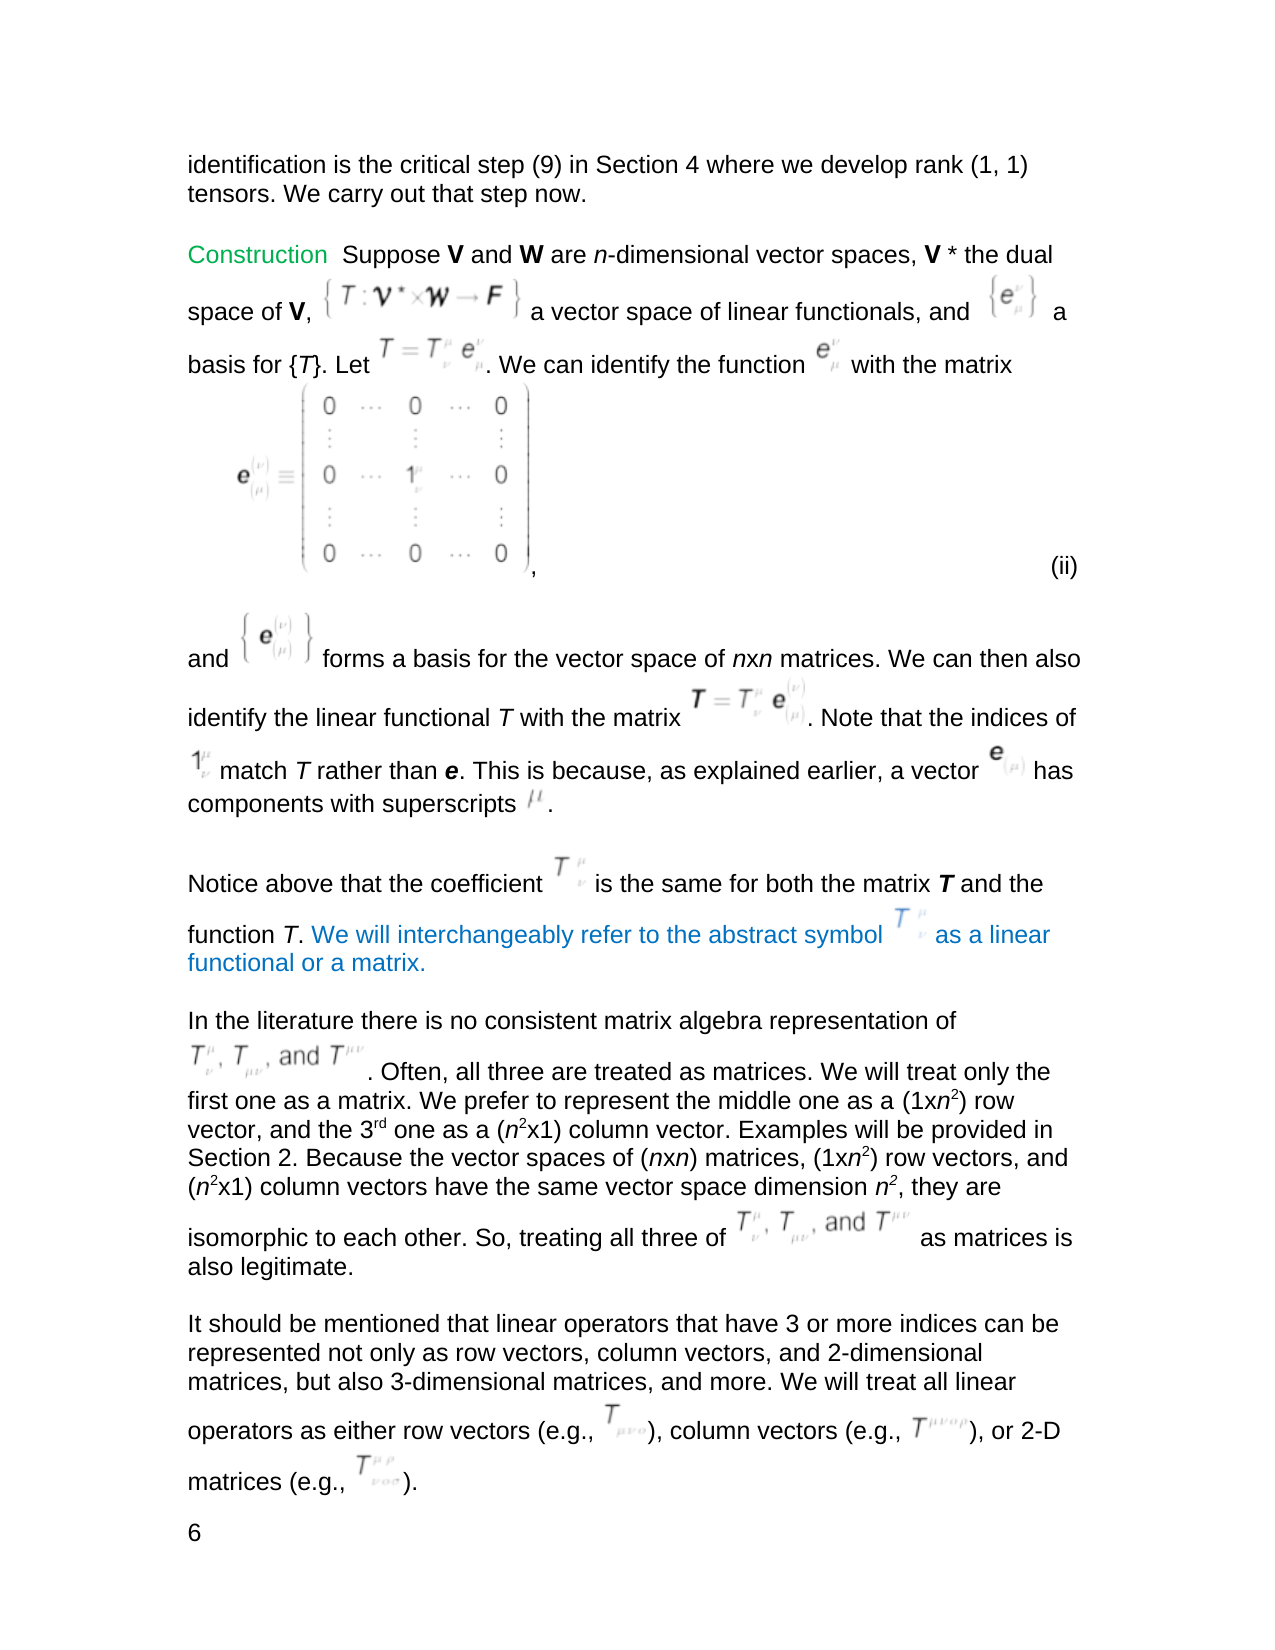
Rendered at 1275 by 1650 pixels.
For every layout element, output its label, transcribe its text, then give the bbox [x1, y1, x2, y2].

text Notice above that the coefficient is the same for both the matrix T and the function T. We will interchangeably refer to the abstract symbol as a linear functional or a matrix. [187, 846, 1087, 977]
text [187, 150, 1087, 207]
text In the literature there is no consistent matrix algebra representation of . Often, all three are treated as matrices. We will treat only the first one as a matrix. We prefer to represent the middle one as a (1xn2) row vector, and the 3rd one as a (n2x1) column vector. Examples will be provided in Section 2. Because the vector spaces of (nxn) matrices, (1xn2) row vectors, and (n2x1) column vectors have the same vector space dimension n2, they are isomorphic to each other. So, treating all three of as matrices is also legitimate. [187, 1006, 1087, 1281]
text and forms a basis for the vector space of nxn matrices. We can then also identify the linear functional T with the matrix . Note that the indices of match T rather than e. This is because, as explained earlier, a vector has components with superscripts . [187, 609, 1087, 817]
text Construction Suppose V and W are n-dimensional vector spaces, V * the dual space of V, a vector space of linear functionals, and a basis for {T}. Let . We can identify the function with the matrix [187, 236, 1087, 379]
text It should be mentioned that linear operators that have 3 or more indices can be represented not only as row vectors, column vectors, and 2-dimensional matrices, but also 3-dimensional matrices, and more. We will treat all linear operators as either row vectors (e.g., ), column vectors (e.g., ), or 2-D matrices (e.g., ). [187, 1309, 1087, 1496]
text , (ii) [187, 379, 1087, 580]
